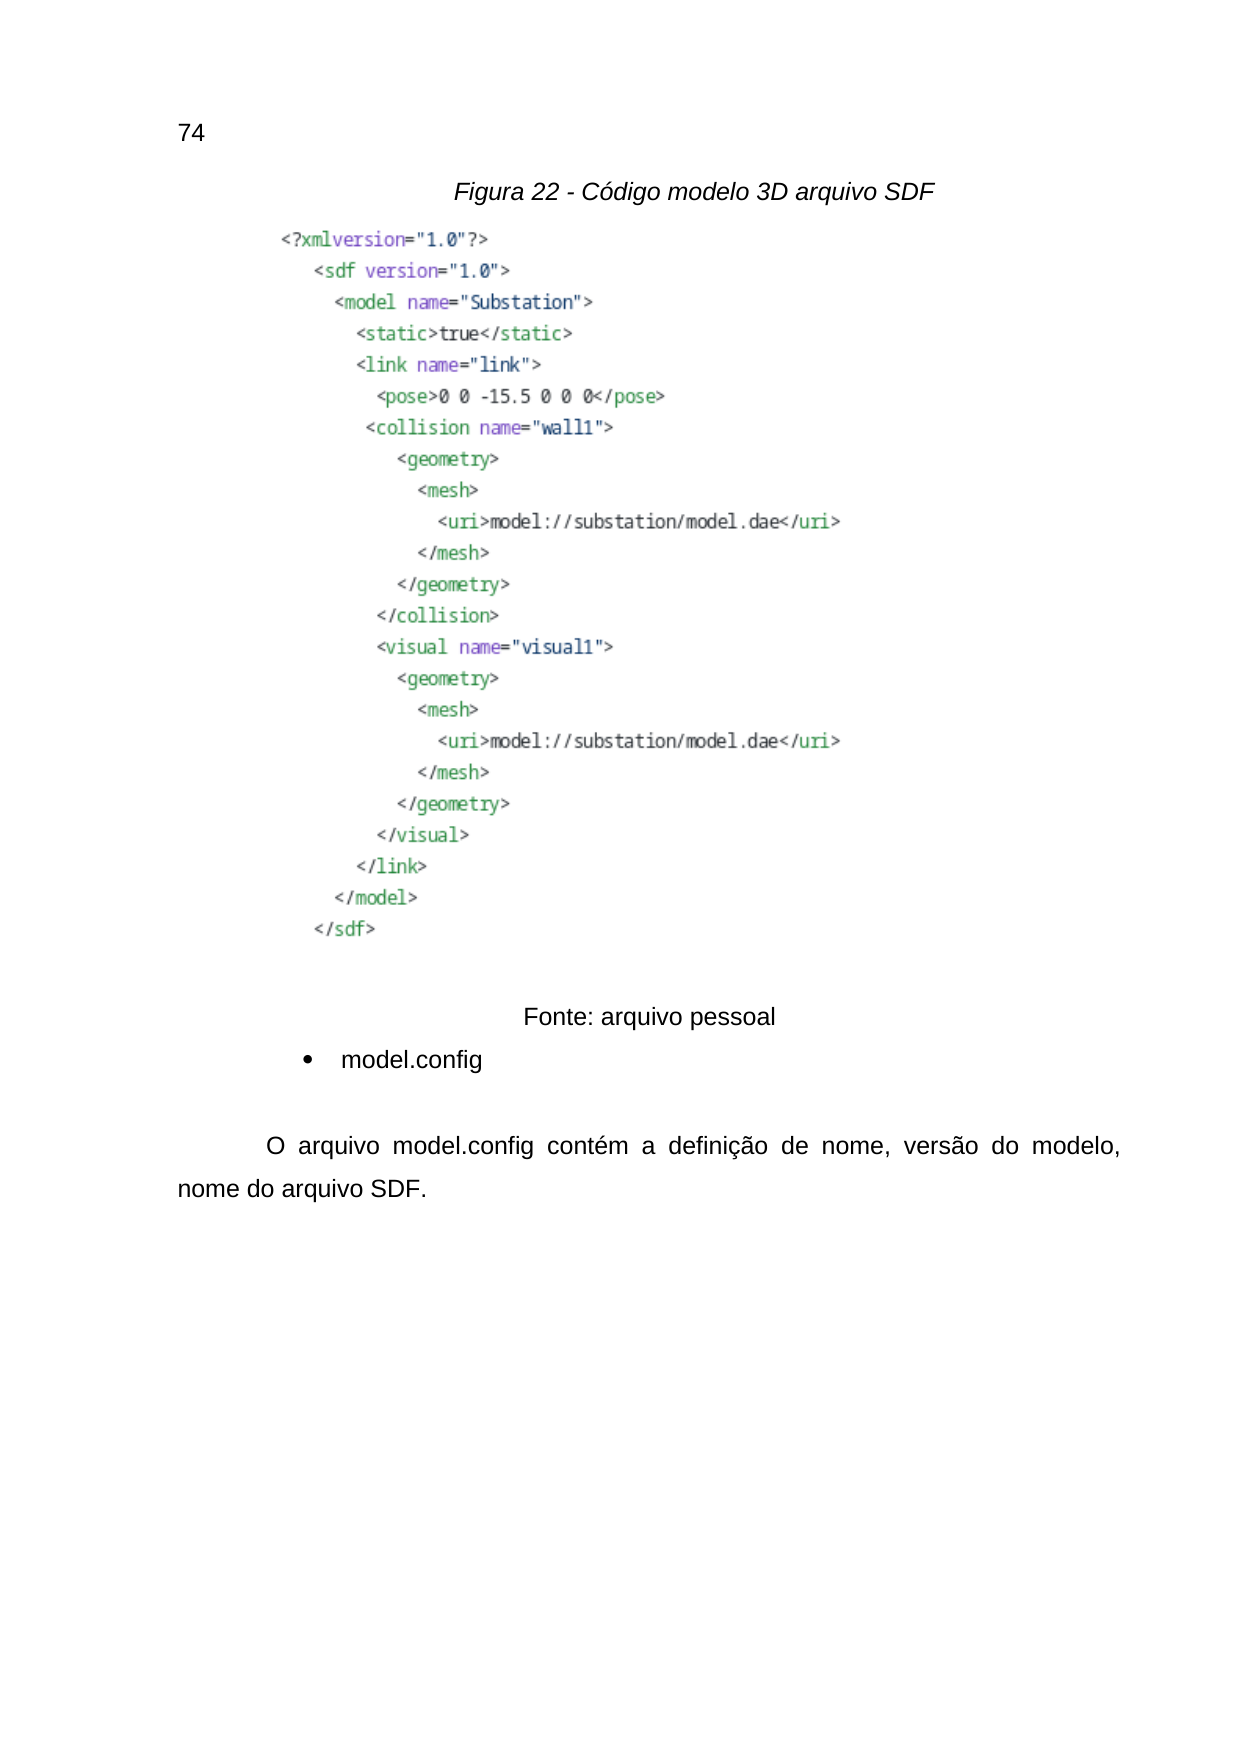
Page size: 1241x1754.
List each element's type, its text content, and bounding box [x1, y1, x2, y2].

list model.config [303, 1045, 1122, 1074]
text O arquivo model.config contém a definição de nome, versão do modelo, nome do arquivo SDF. [177, 1131, 1122, 1203]
text Figura 22 - Código modelo 3D arquivo SDF [177, 177, 1122, 206]
text Fonte: arquivo pessoal [177, 220, 1122, 1031]
